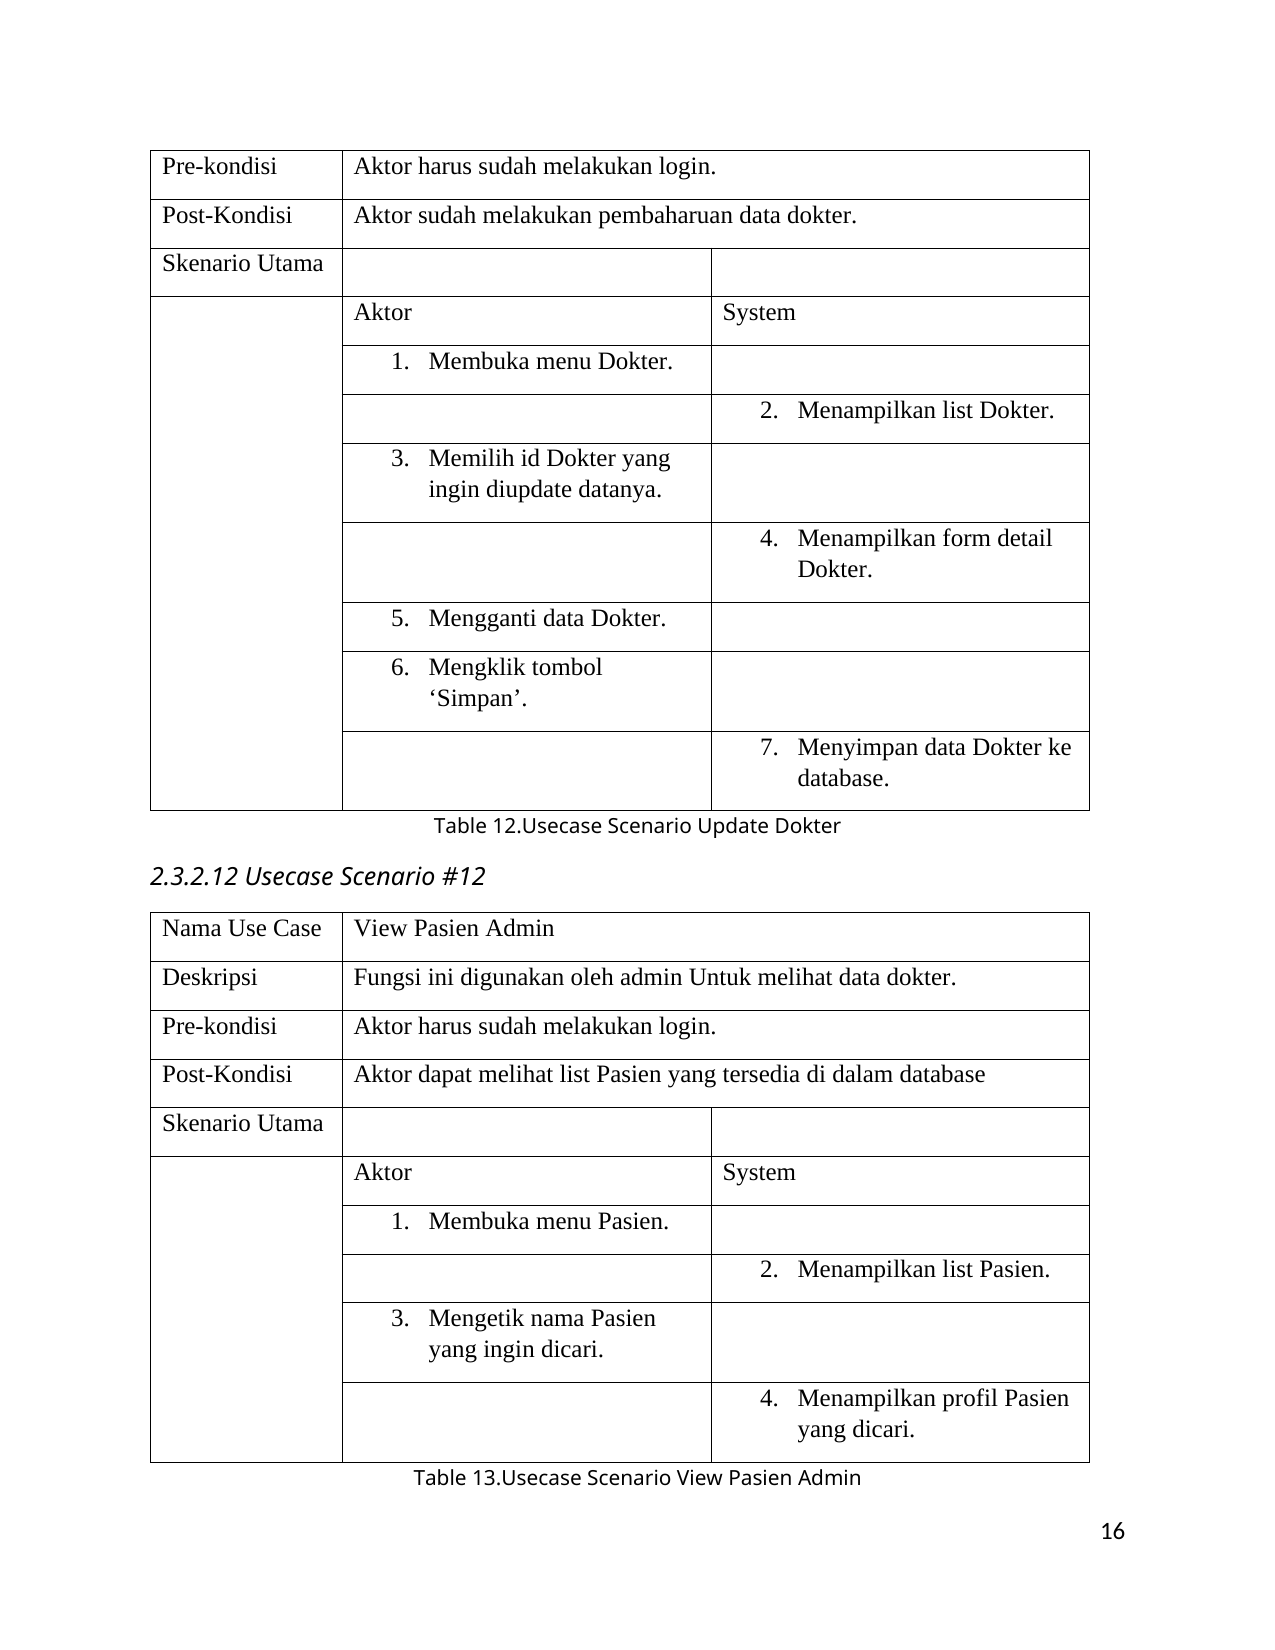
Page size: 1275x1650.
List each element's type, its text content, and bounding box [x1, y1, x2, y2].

table_cell Menampilkan form detail Dokter. [712, 523, 1089, 602]
table_cell [343, 732, 711, 810]
table_cell Fungsi ini digunakan oleh admin Untuk melihat data dokter. [343, 962, 1089, 1010]
table_cell Aktor dapat melihat list Pasien yang tersedia di dalam database [343, 1060, 1089, 1107]
table_cell [712, 346, 1089, 394]
table_cell [712, 652, 1089, 731]
table_cell [712, 249, 1089, 296]
text 2.3.2.12 Usecase Scenario #12 [150, 859, 1125, 893]
table_cell [712, 1108, 1089, 1156]
table_cell System [712, 1157, 1089, 1205]
table_cell [343, 1255, 711, 1302]
table_cell Deskripsi [151, 962, 342, 1010]
table_cell [343, 1108, 711, 1156]
table_cell [343, 395, 711, 442]
table_cell Membuka menu Pasien. [343, 1206, 711, 1253]
table_cell System [712, 297, 1089, 345]
table_cell Memilih id Dokter yang ingin diupdate datanya. [343, 444, 711, 522]
table_header Nama Use Case [151, 913, 342, 961]
table_cell [712, 1303, 1089, 1382]
table_cell Post-Kondisi [151, 200, 342, 247]
table_cell Aktor [343, 297, 711, 345]
table_cell [712, 444, 1089, 522]
table_cell [712, 603, 1089, 651]
table_cell [343, 523, 711, 602]
table_cell Post-Kondisi [151, 1060, 342, 1107]
table_cell Membuka menu Dokter. [343, 346, 711, 394]
table_cell Pre-kondisi [151, 151, 342, 199]
table_cell Menampilkan list Pasien. [712, 1255, 1089, 1302]
table_cell Skenario Utama [151, 1108, 342, 1156]
table_cell Pre-kondisi [151, 1011, 342, 1058]
table_cell [343, 249, 711, 296]
table_header View Pasien Admin [343, 913, 1089, 961]
table_cell Aktor harus sudah melakukan login. [343, 1011, 1089, 1058]
table_cell Mengetik nama Pasien yang ingin dicari. [343, 1303, 711, 1382]
table_cell [151, 1157, 342, 1462]
table_cell Aktor harus sudah melakukan login. [343, 151, 1089, 199]
table_cell Aktor sudah melakukan pembaharuan data dokter. [343, 200, 1089, 247]
table_cell Menampilkan list Dokter. [712, 395, 1089, 442]
table_cell Mengklik tombol ‘Simpan’. [343, 652, 711, 731]
table_cell [151, 297, 342, 810]
table_cell [712, 1206, 1089, 1253]
table_cell Menampilkan profil Pasien yang dicari. [712, 1383, 1089, 1462]
table_cell Mengganti data Dokter. [343, 603, 711, 651]
table_cell Menyimpan data Dokter ke database. [712, 732, 1089, 810]
table_cell [343, 1383, 711, 1462]
text Table 12.Usecase Scenario Update Dokter [150, 811, 1125, 840]
table_cell Aktor [343, 1157, 711, 1205]
table_cell Skenario Utama [151, 249, 342, 296]
text Table 13.Usecase Scenario View Pasien Admin [150, 1463, 1125, 1491]
